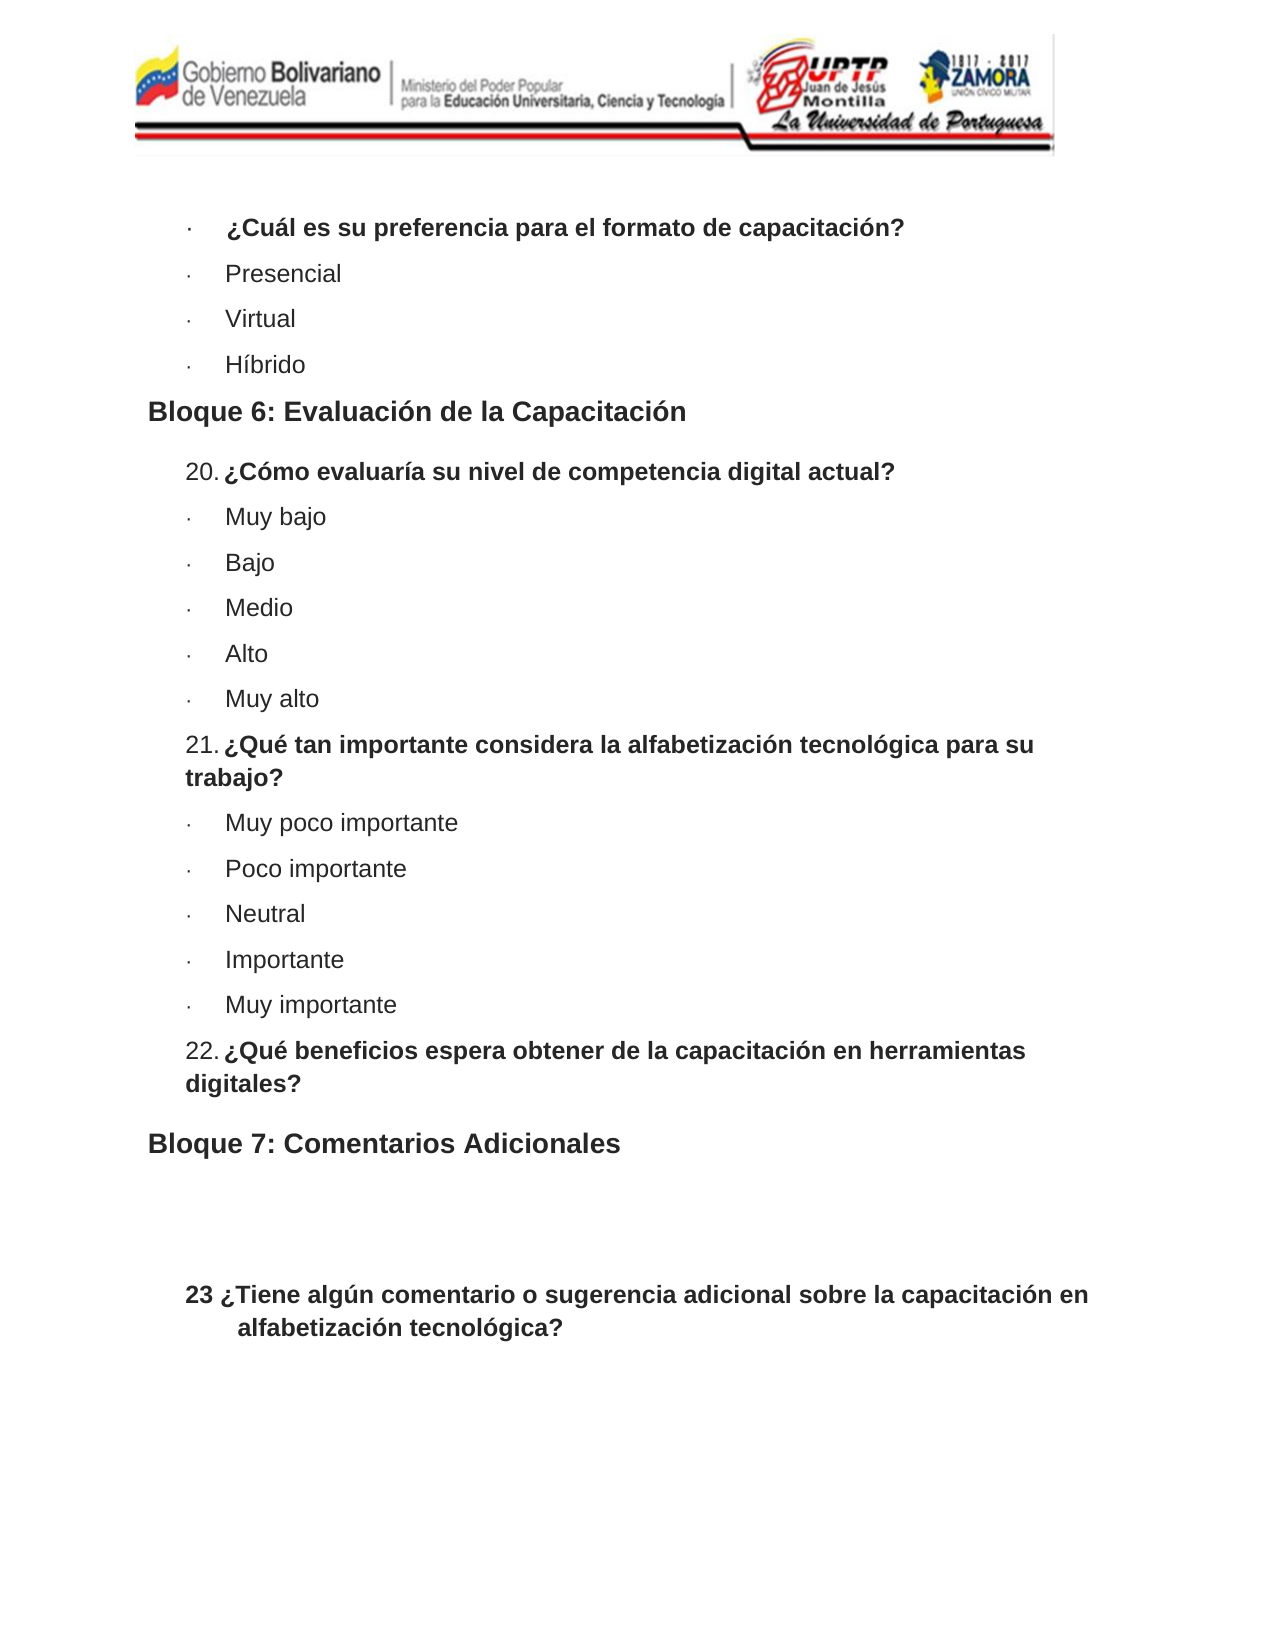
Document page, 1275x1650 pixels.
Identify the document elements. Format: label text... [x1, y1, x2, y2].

text 20. ¿Cómo evaluaría su nivel de competencia digital actual? [185, 456, 1127, 485]
text 21. ¿Qué tan importante considera la alfabetización tecnológica para su trabajo? [185, 729, 1127, 791]
text · Neutral [185, 899, 1127, 928]
text · Muy alto [185, 684, 1127, 713]
text · Alto [185, 638, 1127, 667]
text Bloque 7: Comentarios Adicionales [148, 1127, 1127, 1159]
text · Muy bajo [185, 502, 1127, 531]
text · ¿Cuál es su preferencia para el formato de capacitación? [185, 213, 1127, 242]
text · Presencial [185, 259, 1127, 288]
text · Virtual [185, 304, 1127, 333]
text · Medio [185, 593, 1127, 622]
text · Bajo [185, 547, 1127, 576]
text 23 ¿Tiene algún comentario o sugerencia adicional sobre la capacitación en alfabetización tecnológica? [185, 1280, 1127, 1342]
text · Híbrido [185, 350, 1127, 379]
text 22. ¿Qué beneficios espera obtener de la capacitación en herramientas digitales? [185, 1036, 1127, 1097]
text · Importante [185, 945, 1127, 973]
text · Muy poco importante [185, 808, 1127, 837]
text · Poco importante [185, 854, 1127, 882]
text Bloque 6: Evaluación de la Capacitación [148, 395, 1127, 428]
text · Muy importante [185, 990, 1127, 1019]
picture [135, 34, 1056, 158]
